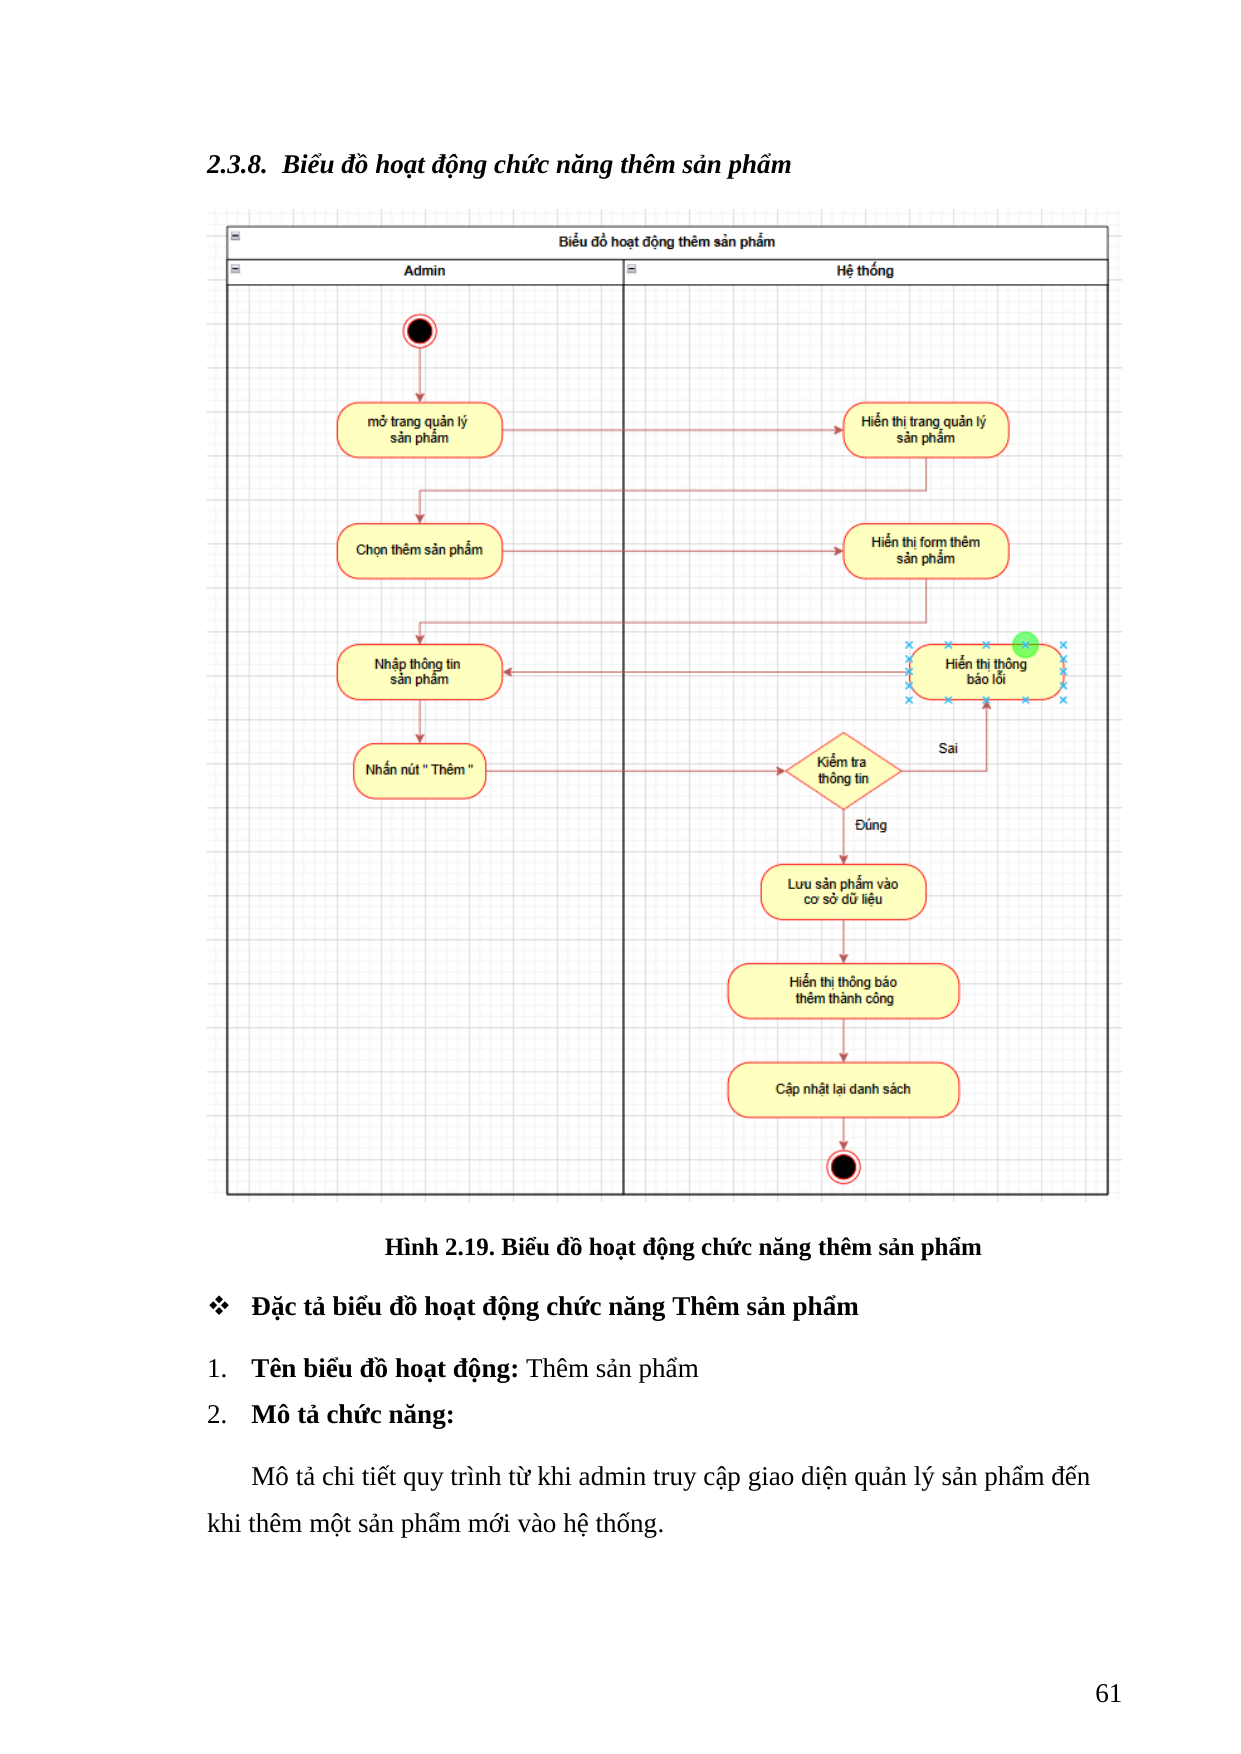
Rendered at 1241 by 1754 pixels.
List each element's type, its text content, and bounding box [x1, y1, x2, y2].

text Hình 2.19. Biểu đồ hoạt động chức năng thêm sản phẩm [244, 1232, 1122, 1261]
list Tên biểu đồ hoạt động: Thêm sản phẩm [207, 1352, 1122, 1383]
subtitle Đặc tả biểu đồ hoạt động chức năng Thêm sản phẩm [207, 1290, 1122, 1321]
list Mô tả chức năng: [207, 1398, 1122, 1429]
picture [206, 209, 1123, 1202]
text Mô tả chi tiết quy trình từ khi admin truy cập giao diện quản lý sản phẩm đến khi thêm một sản phẩm mới vào hệ thống. [207, 1460, 1122, 1538]
subtitle Biểu đồ hoạt động chức năng thêm sản phẩm [207, 148, 1122, 179]
